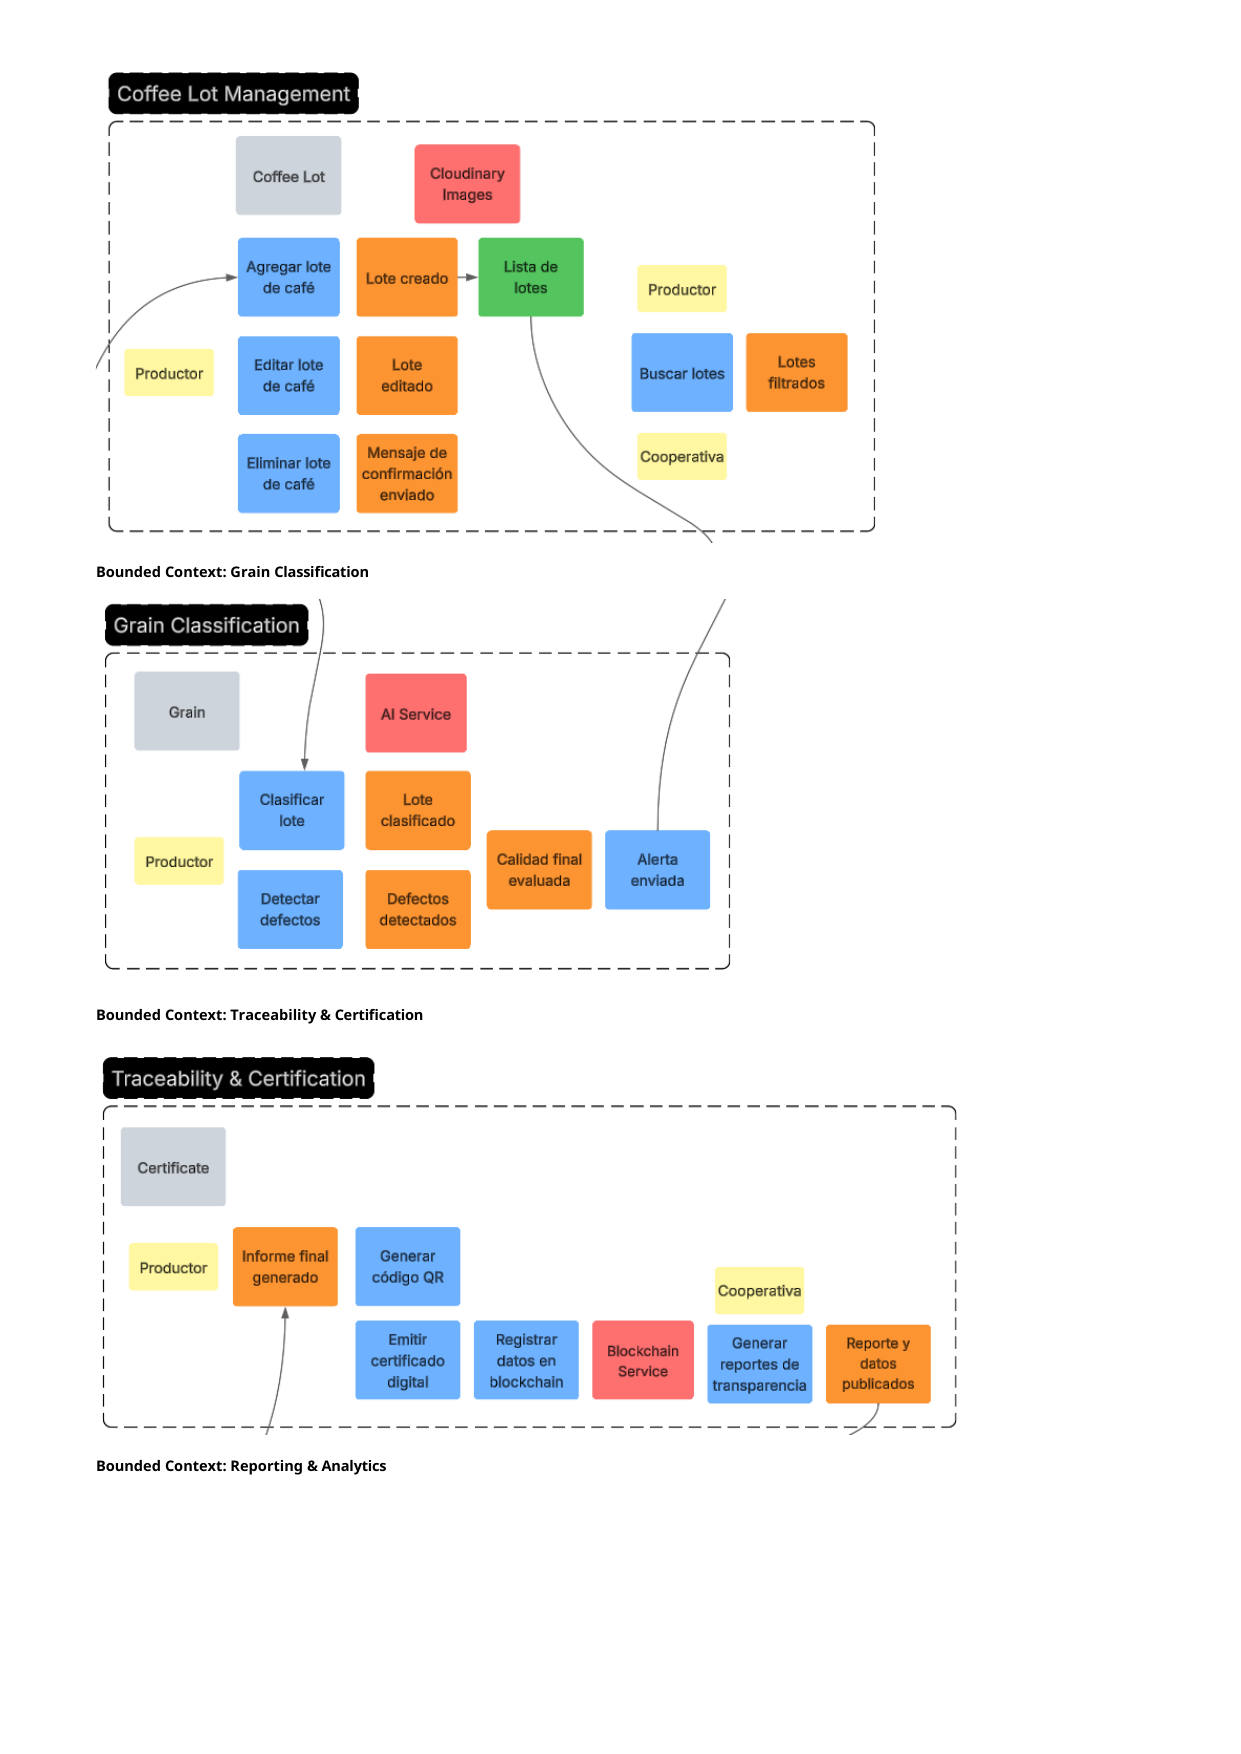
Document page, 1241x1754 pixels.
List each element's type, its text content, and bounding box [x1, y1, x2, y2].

text Bounded Context: Traceability & Certification [96, 1005, 1166, 1025]
picture [104, 599, 731, 970]
picture [102, 1057, 957, 1435]
picture [95, 72, 876, 543]
text Bounded Context: Grain Classification [96, 562, 1166, 582]
text Bounded Context: Reporting & Analytics [96, 1455, 1166, 1475]
